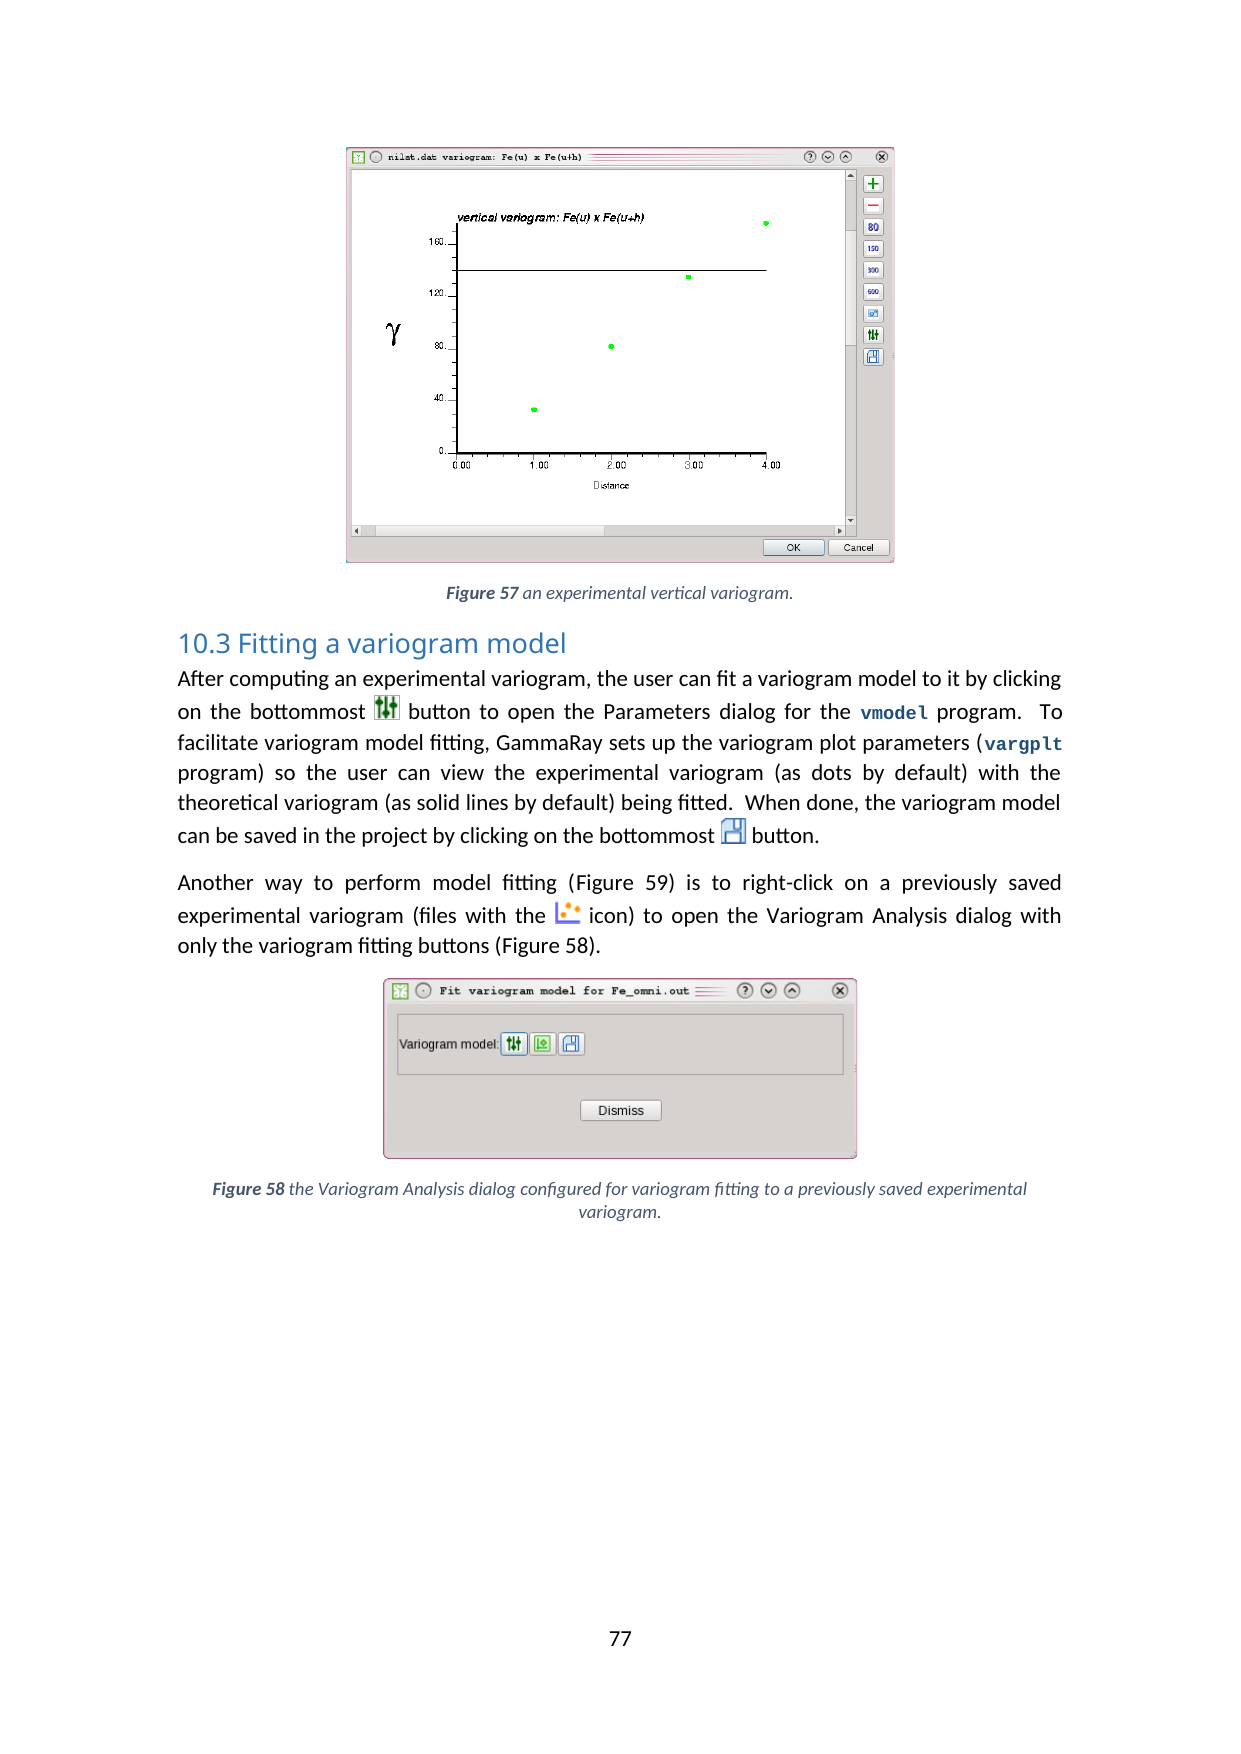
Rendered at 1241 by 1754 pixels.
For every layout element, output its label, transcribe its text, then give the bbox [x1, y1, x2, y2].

text Another way to perform model fitting (Figure 58) is to right-click on a previously saved experimental variogram (files with the icon) to open the Variogram Analysis dialog with only the variogram fitting buttons (Figure 57). [177, 868, 1063, 959]
picture [375, 696, 399, 719]
picture [721, 818, 747, 844]
picture [555, 898, 581, 924]
text Figure 58 the Variogram Analysis dialog configured for variogram fitting to a previously saved experimental variogram. [177, 1178, 1063, 1223]
text Figure 57 an experimental vertical variogram. [177, 581, 1063, 604]
text After computing an experimental variogram, the user can fit a variogram model to it by clicking on the bottommost button to open the Parameters dialog for the vmodel program. To facilitate variogram model fitting, GammaRay sets up the variogram plot parameters (vargplt program) so the user can view the experimental variogram (as dots by default) with the theoretical variogram (as solid lines by default) being fitted. When done, the variogram model can be saved in the project by clicking on the bottommost button. [177, 664, 1063, 849]
subtitle Fitting a variogram model [177, 625, 1063, 662]
picture [346, 147, 895, 563]
picture [383, 978, 858, 1159]
